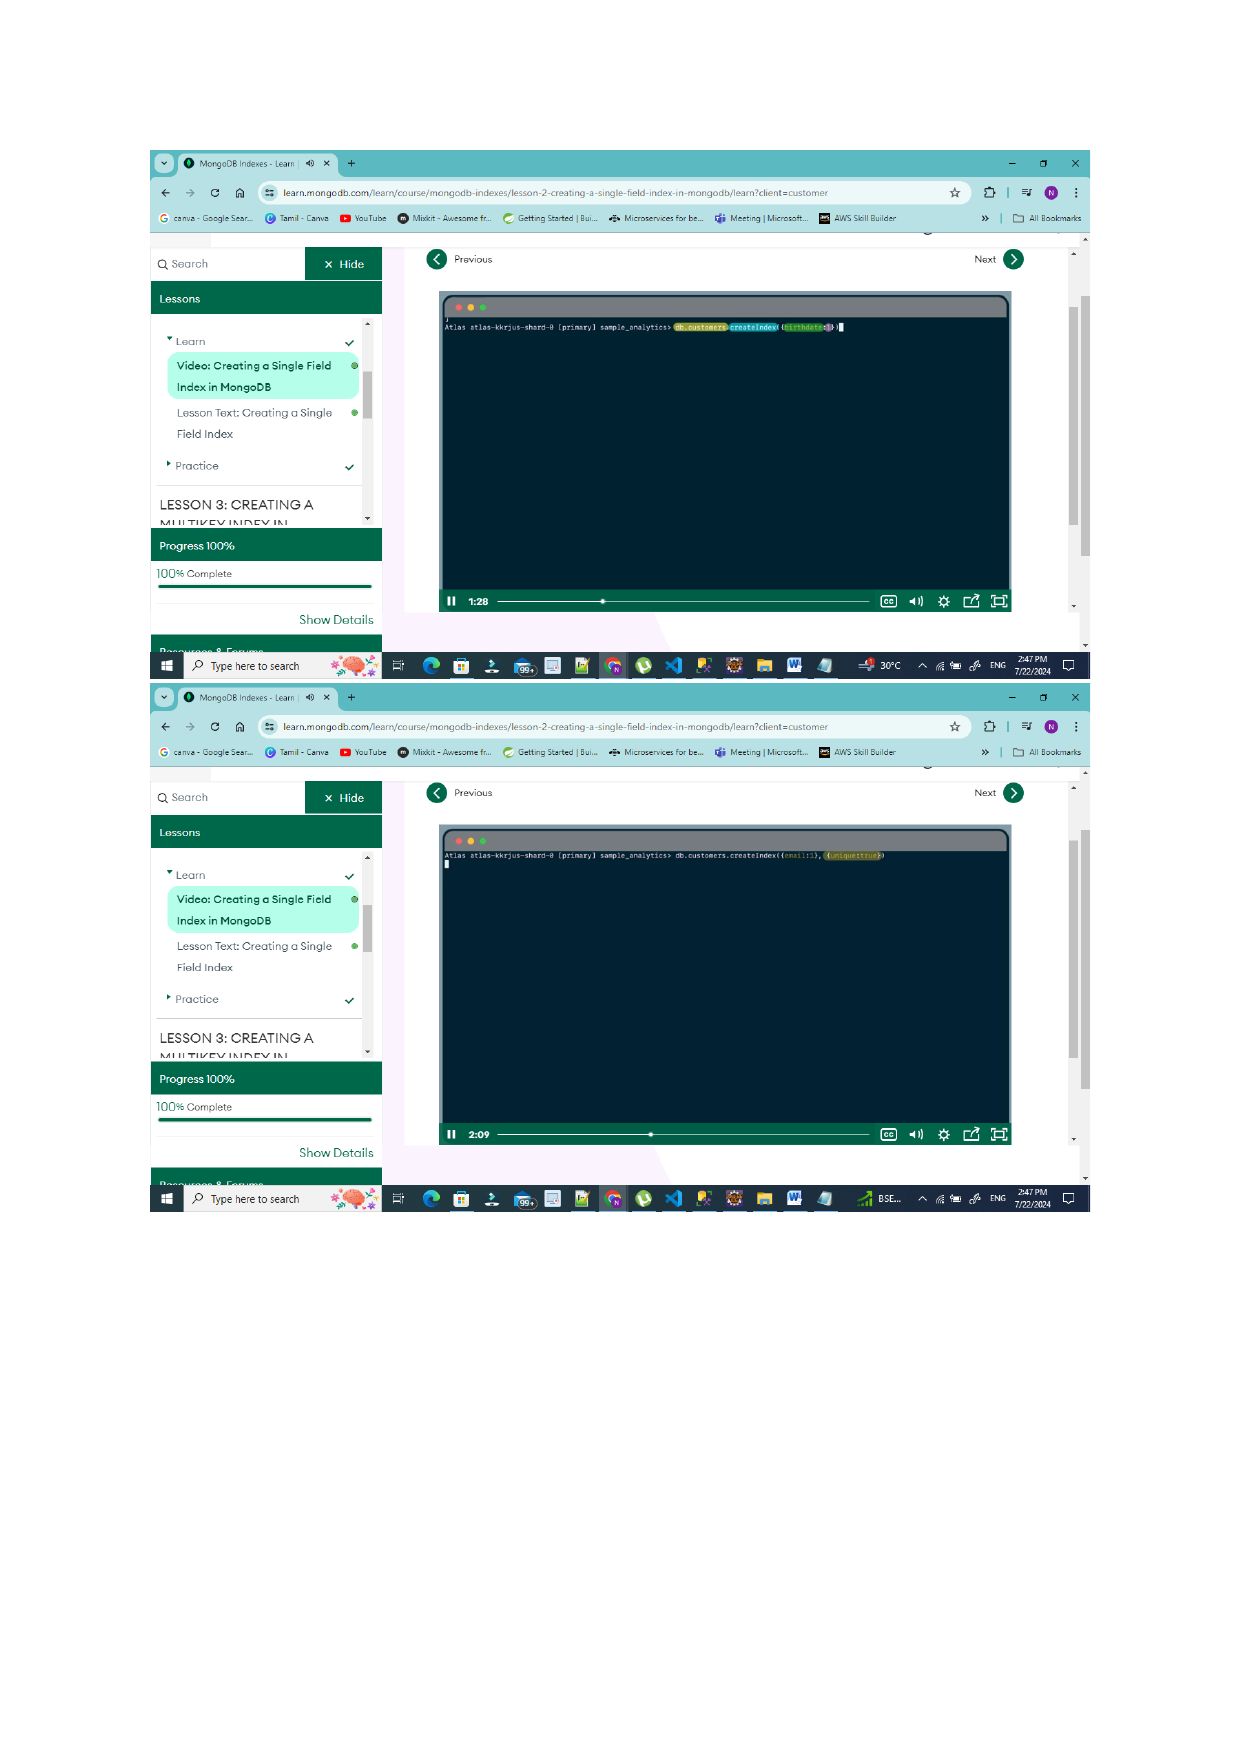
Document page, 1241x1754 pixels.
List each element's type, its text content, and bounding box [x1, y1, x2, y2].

picture [150, 683, 1091, 1212]
picture [150, 150, 1091, 679]
